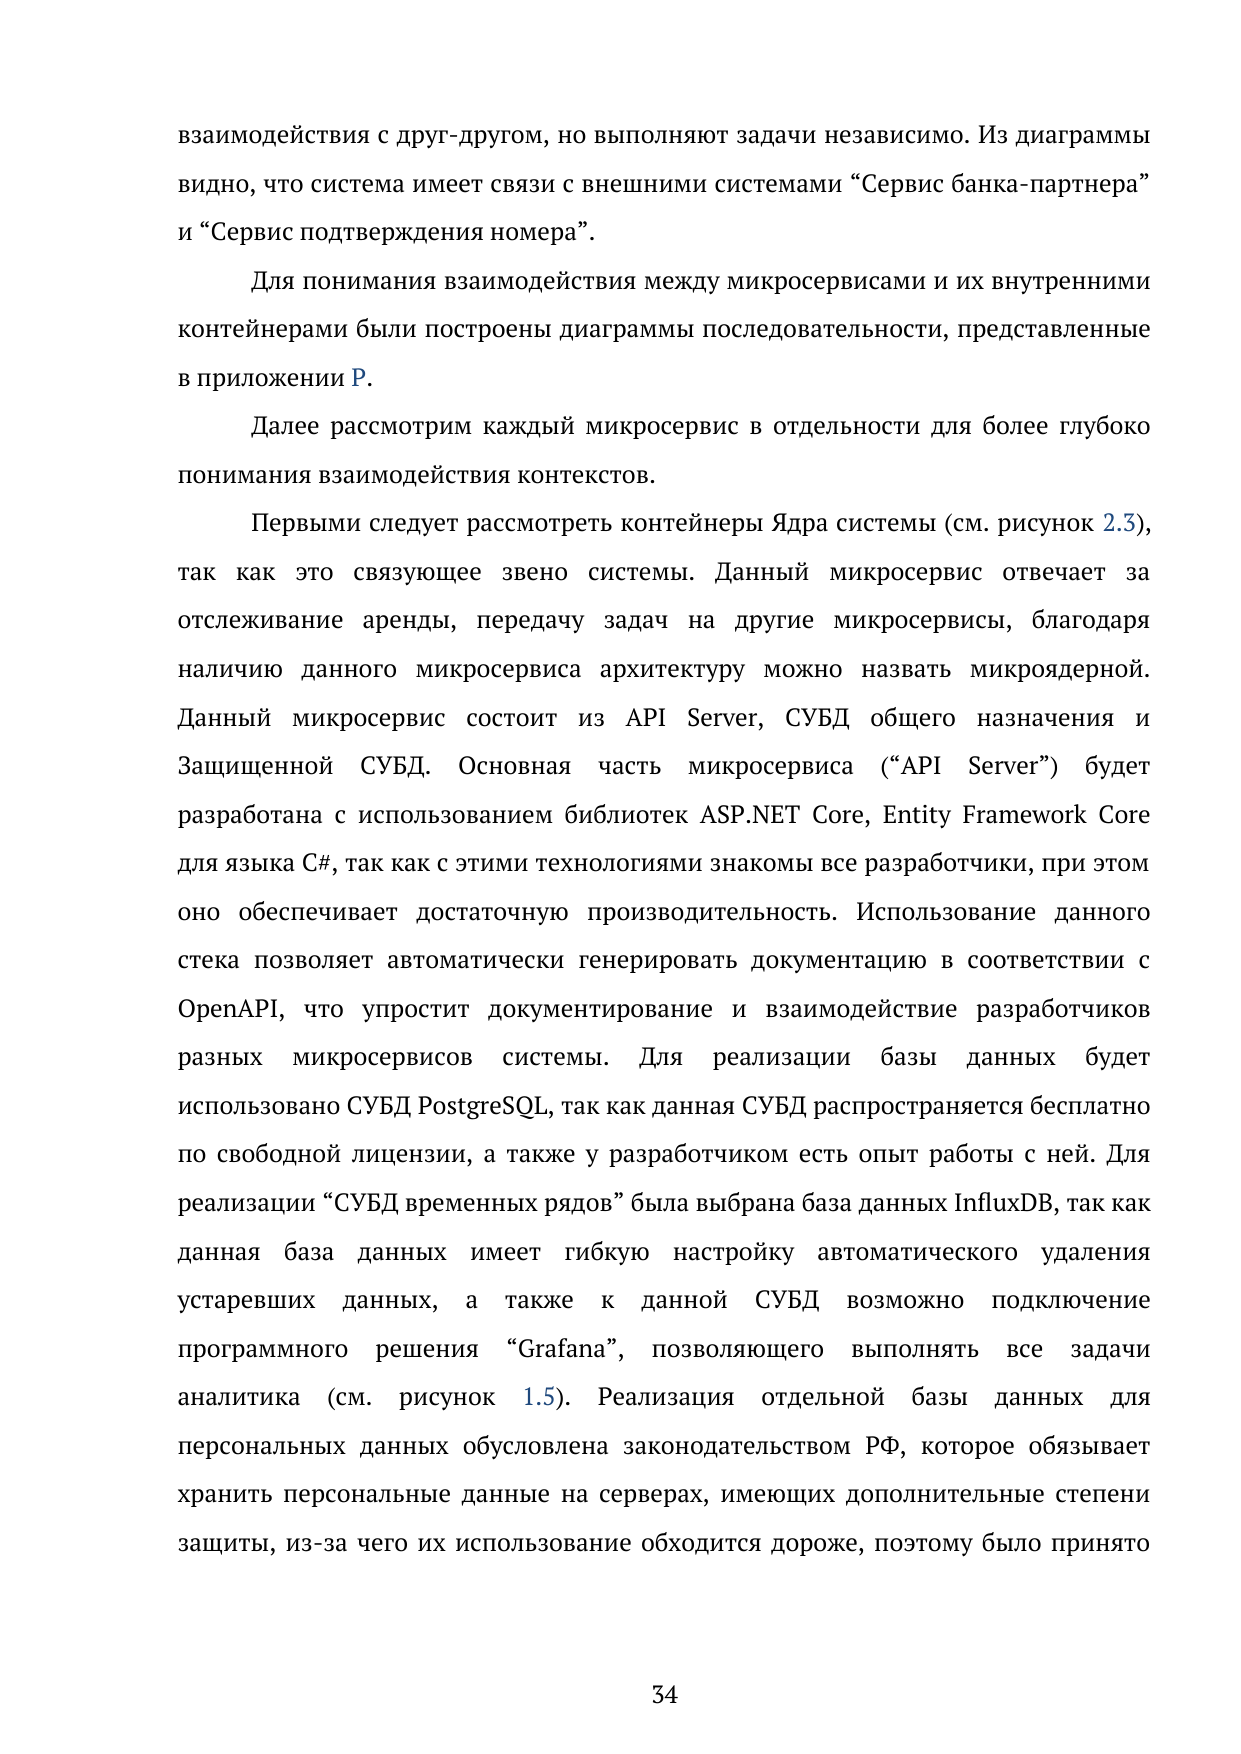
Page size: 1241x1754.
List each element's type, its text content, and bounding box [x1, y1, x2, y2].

text Для понимания взаимодействия между микросервисами и их внутренними контейнерами были построены диаграммы последовательности, представленные в приложении Р. [177, 264, 1152, 393]
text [177, 506, 1152, 1558]
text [177, 118, 1152, 248]
text Далее рассмотрим каждый микросервис в отдельности для более глубоко понимания взаимодействия контекстов. [177, 409, 1152, 490]
